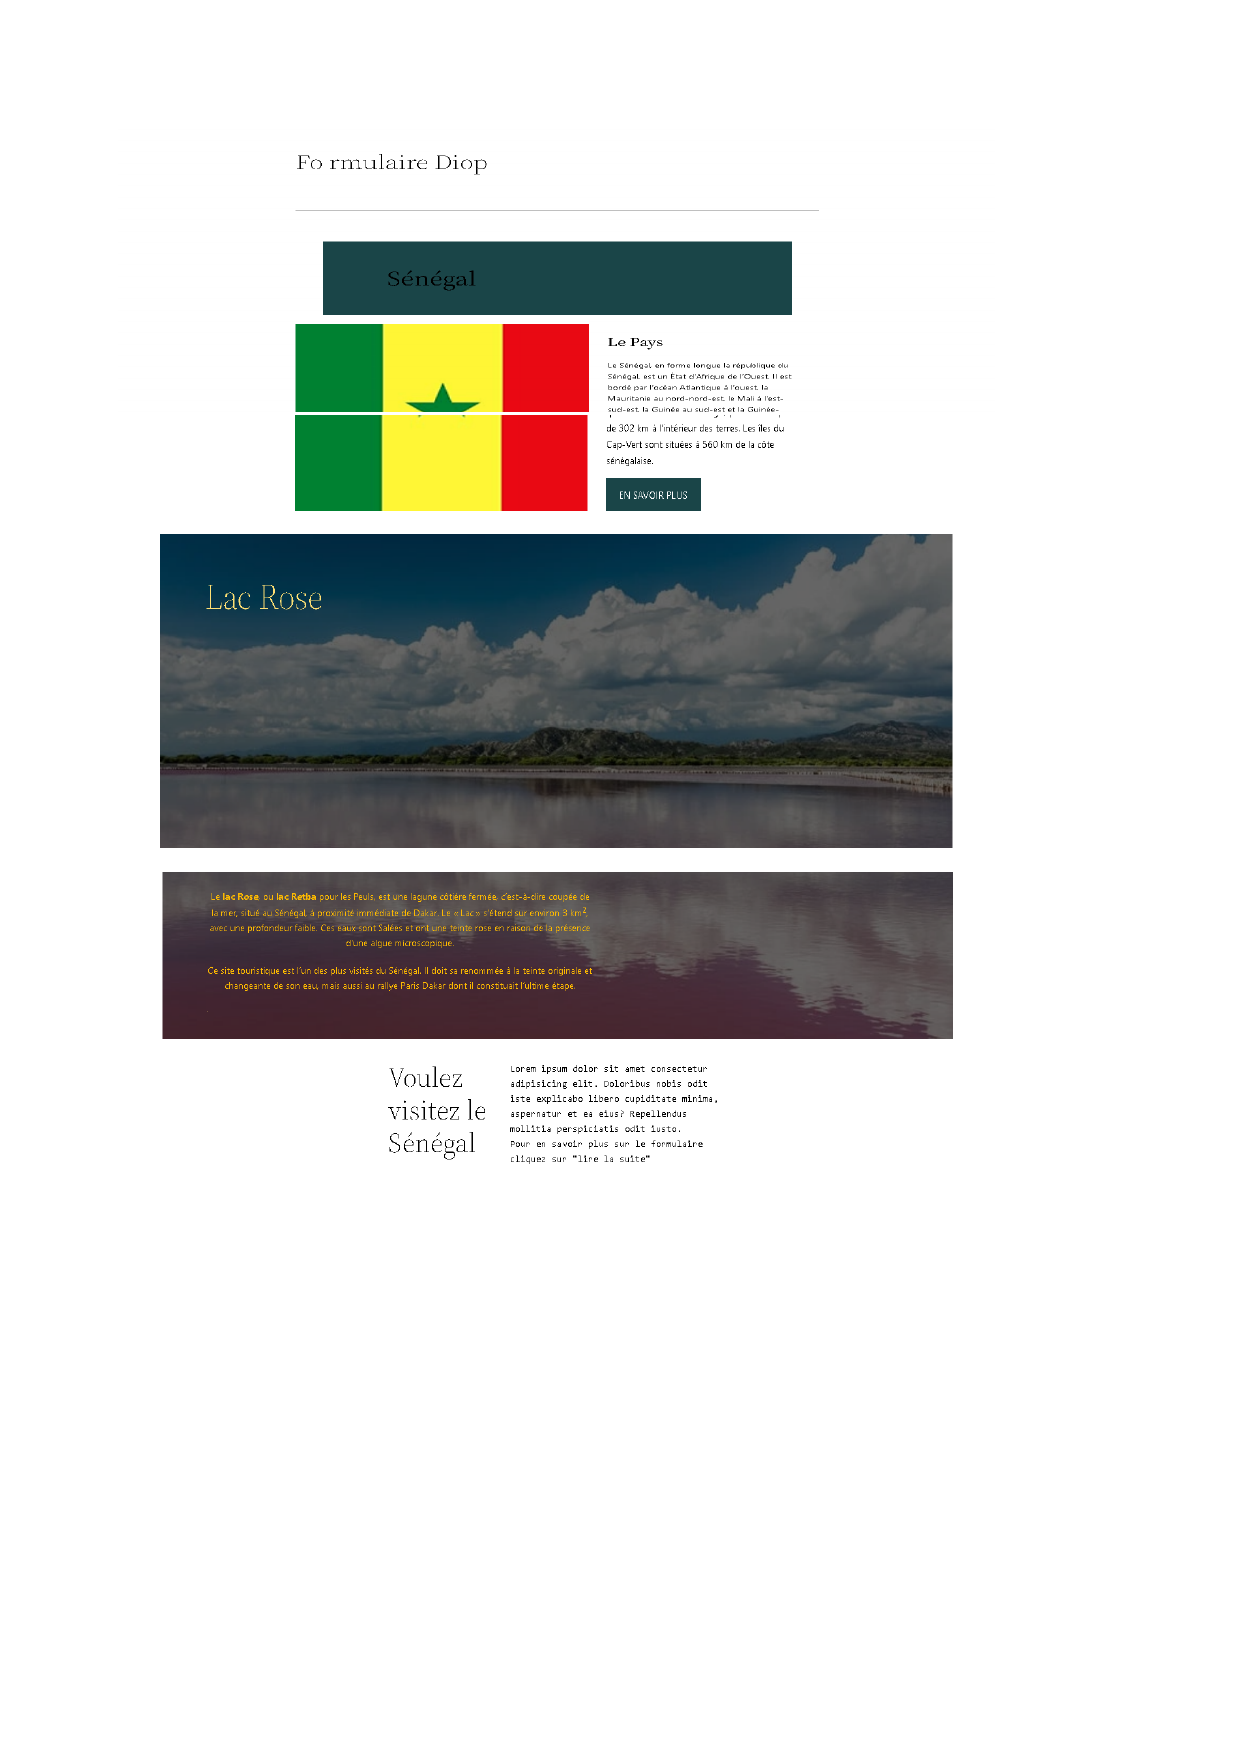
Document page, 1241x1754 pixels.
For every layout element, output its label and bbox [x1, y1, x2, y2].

picture [118, 872, 996, 1231]
picture [118, 118, 996, 412]
picture [118, 415, 996, 848]
